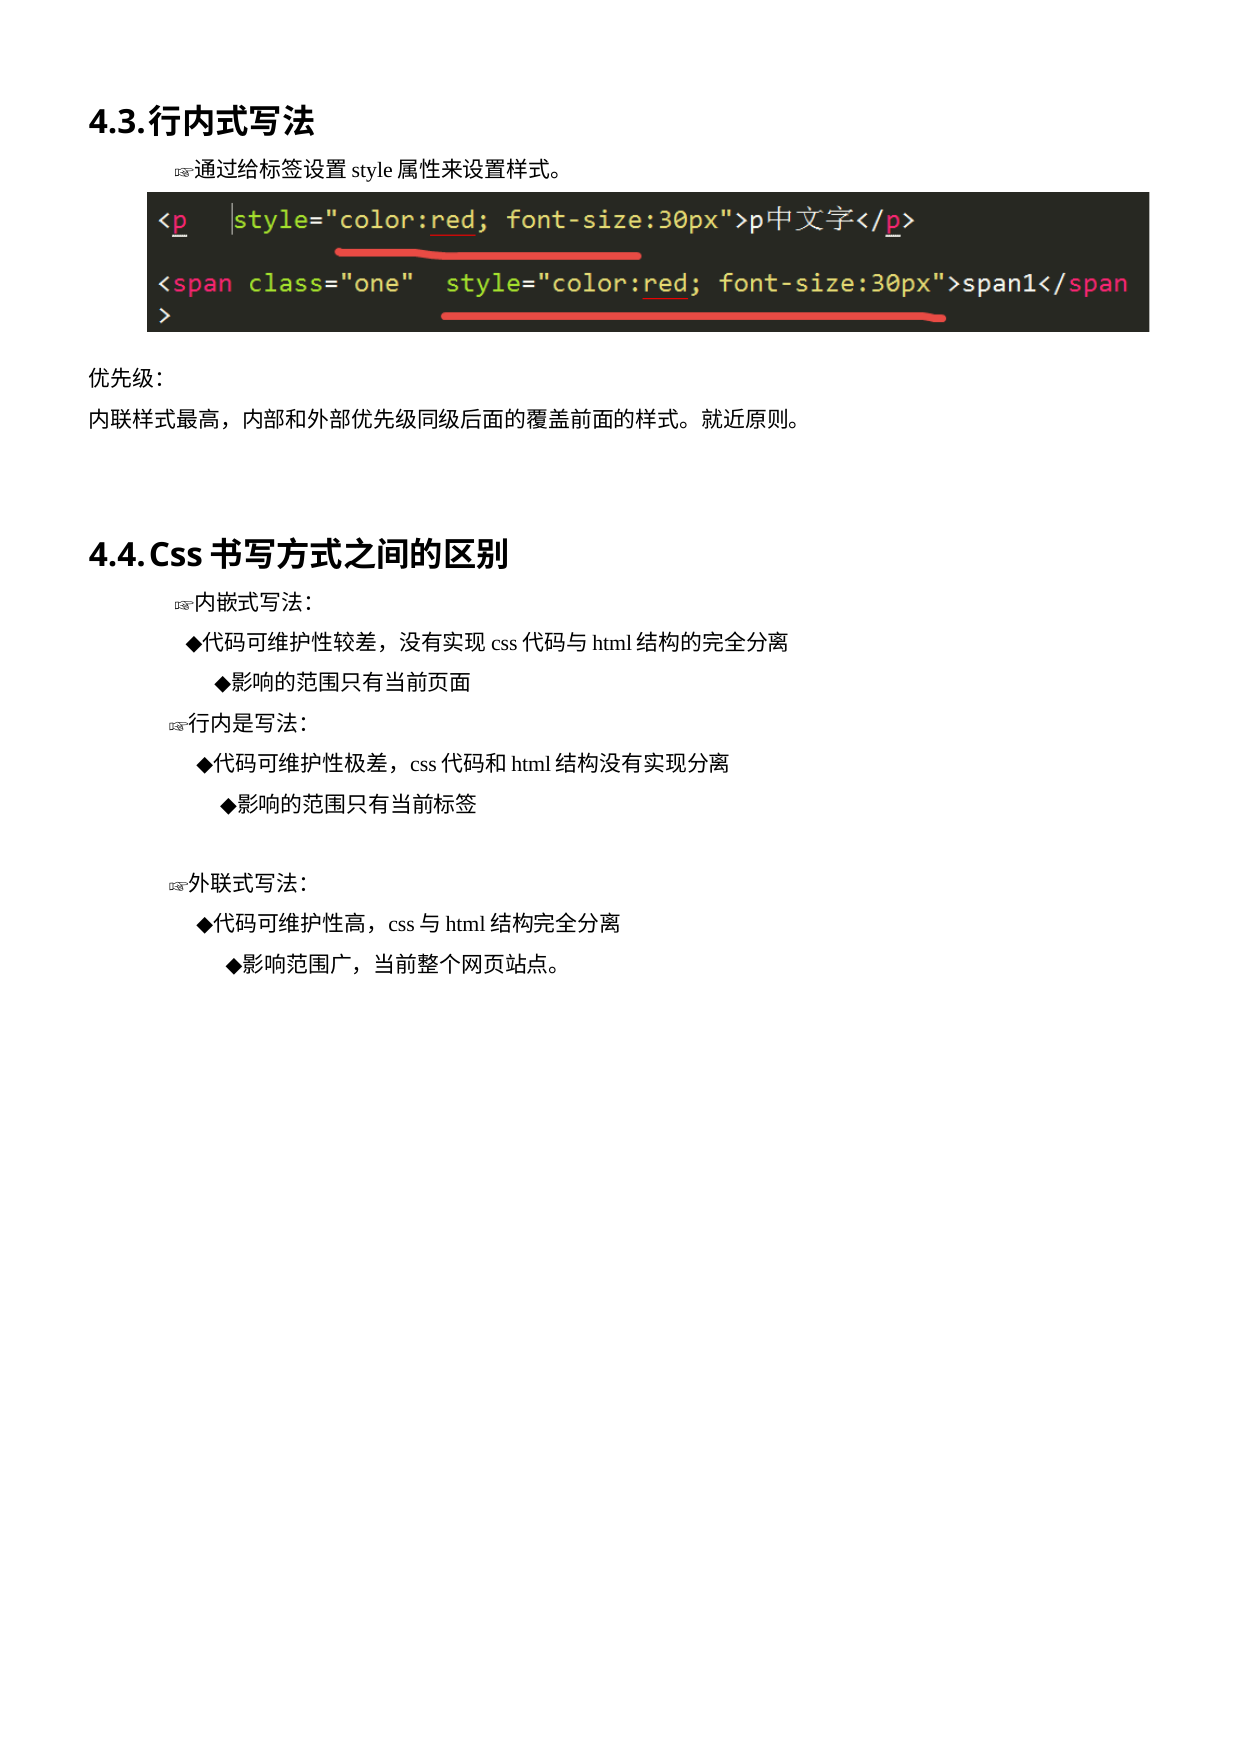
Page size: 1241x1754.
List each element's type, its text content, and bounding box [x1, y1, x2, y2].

subtitle 行内式写法 [89, 87, 1167, 152]
text ◆代码可维护性较差，没有实现css代码与html结构的完全分离 [89, 624, 1167, 657]
text 优先级： [89, 361, 1167, 393]
text ◆代码可维护性高，css与html结构完全分离 [89, 906, 1167, 938]
text ◆影响范围广，当前整个网页站点。 [89, 946, 1167, 979]
text ◆影响的范围只有当前页面 [89, 665, 1167, 697]
text ◆影响的范围只有当前标签 [89, 786, 1167, 819]
subtitle Css书写方式之间的区别 [89, 519, 1167, 584]
text ☞行内是写法： [89, 705, 1167, 738]
text ◆代码可维护性极差，css代码和html结构没有实现分离 [89, 746, 1167, 778]
text 内联样式最高，内部和外部优先级同级后面的覆盖前面的样式。就近原则。 [89, 401, 1167, 434]
text ☞内嵌式写法： [89, 584, 1167, 617]
text ☞通过给标签设置style属性来设置样式。 [89, 152, 1167, 184]
text ☞外联式写法： [89, 865, 1167, 898]
picture [147, 192, 1150, 332]
